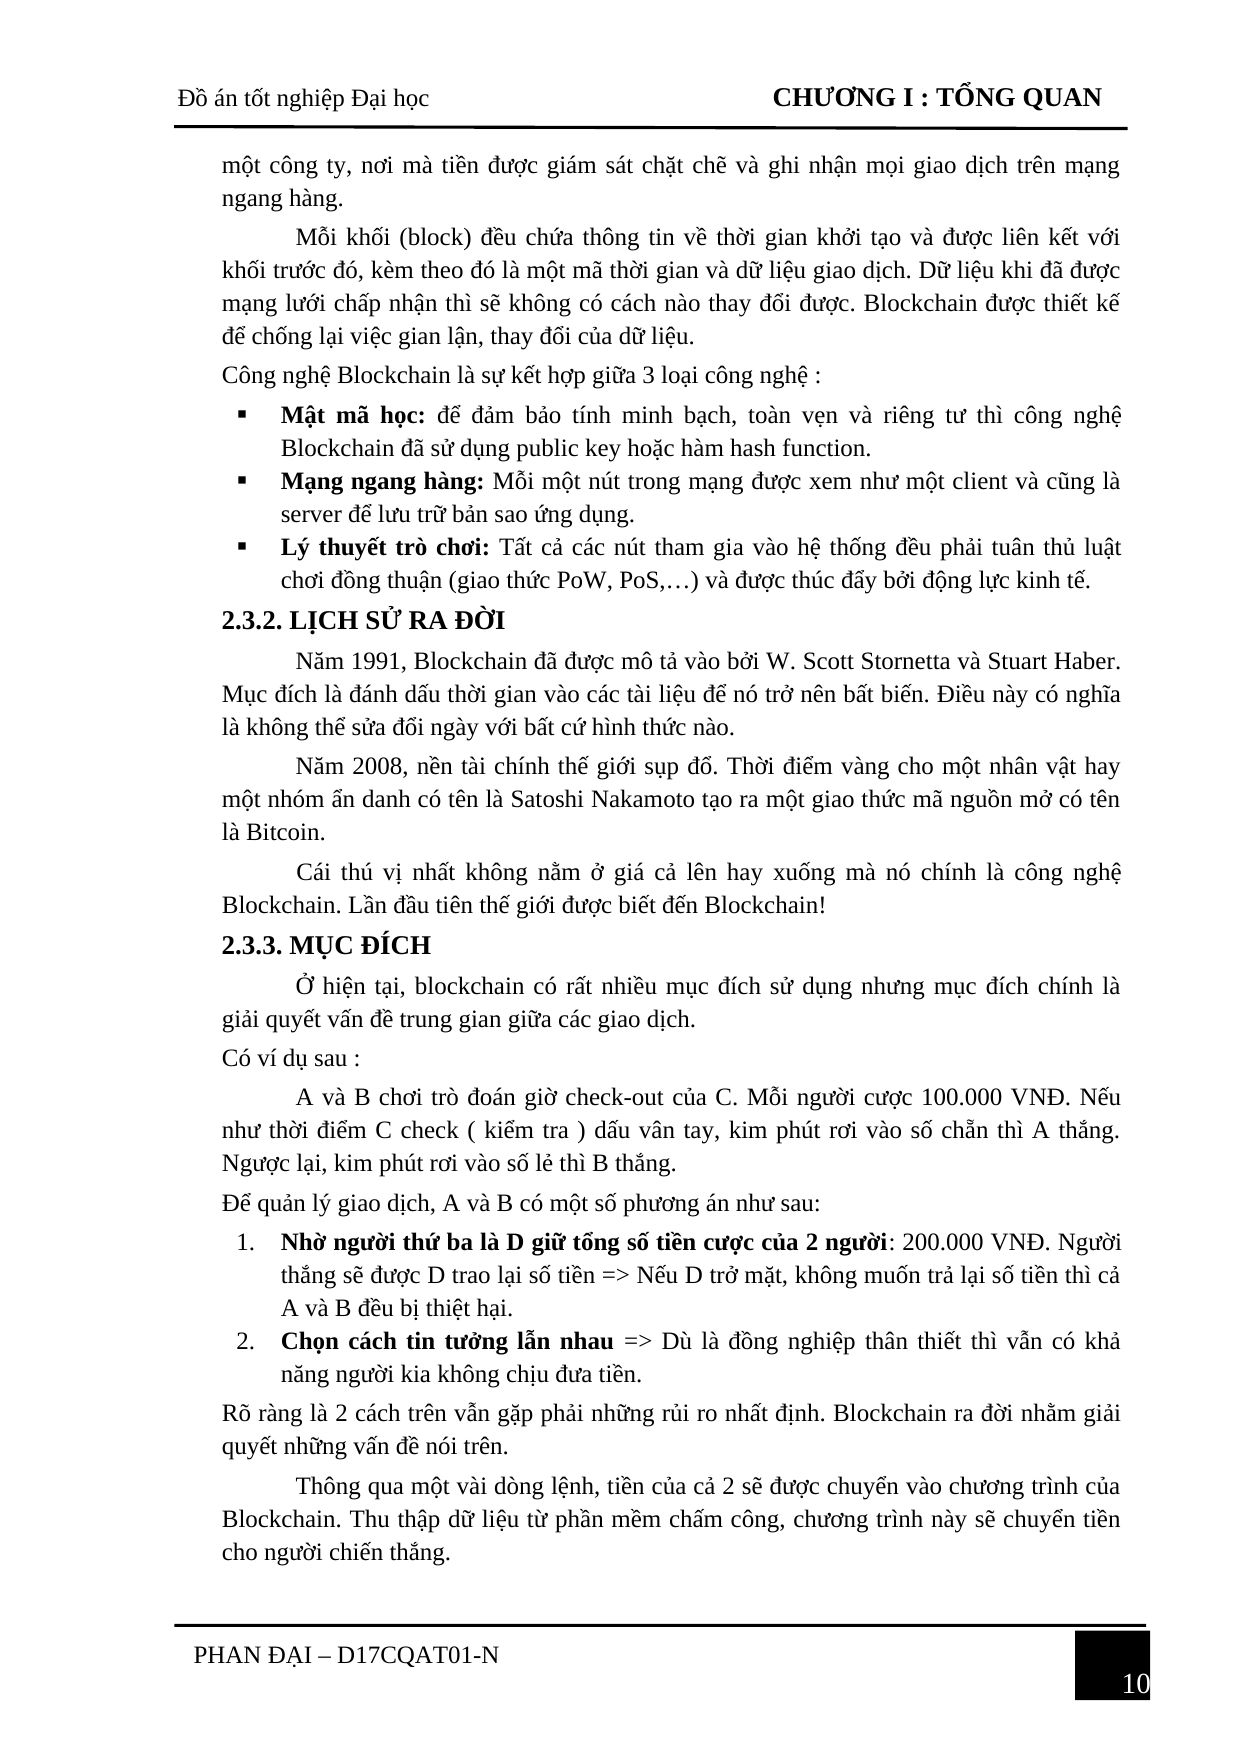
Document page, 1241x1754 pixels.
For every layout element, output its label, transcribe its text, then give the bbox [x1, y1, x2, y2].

list Lý thuyết trò chơi: Tất cả các nút tham gia vào hệ thống đều phải tuân thủ luật chơi đồng thuận (giao thức PoW, PoS,…) và được thúc đẩy bởi động lực kinh tế. [236, 532, 1122, 593]
text A và B chơi trò đoán giờ check-out của C. Mỗi người cược 100.000 VNĐ. Nếu như thời điểm C check ( kiểm tra ) dấu vân tay, kim phút rơi vào số chẵn thì A thắng. Ngược lại, kim phút rơi vào số lẻ thì B thắng. [222, 1082, 1122, 1177]
text Thông qua một vài dòng lệnh, tiền của cả 2 sẽ được chuyển vào chương trình của Blockchain. Thu thập dữ liệu từ phần mềm chấm công, chương trình này sẽ chuyển tiền cho người chiến thắng. [222, 1471, 1122, 1566]
list Nhờ người thứ ba là D giữ tổng số tiền cược của 2 người: 200.000 VNĐ. Người thắng sẽ được D trao lại số tiền => Nếu D trở mặt, không muốn trả lại số tiền thì cả A và B đều bị thiệt hại. [236, 1227, 1122, 1322]
text Năm 1991, Blockchain đã được mô tả vào bởi W. Scott Stornetta và Stuart Haber. Mục đích là đánh dấu thời gian vào các tài liệu để nó trở nên bất biến. Điều này có nghĩa là không thể sửa đổi ngày với bất cứ hình thức nào. [222, 646, 1122, 741]
text Công nghệ Blockchain là sự kết hợp giữa 3 loại công nghệ : [177, 360, 1122, 389]
text Năm 2008, nền tài chính thế giới sụp đổ. Thời điểm vàng cho một nhân vật hay một nhóm ẩn danh có tên là Satoshi Nakamoto tạo ra một giao thức mã nguồn mở có tên là Bitcoin. [222, 751, 1122, 846]
text Ở hiện tại, blockchain có rất nhiều mục đích sử dụng nhưng mục đích chính là giải quyết vấn đề trung gian giữa các giao dịch. [222, 971, 1122, 1033]
text Cái thú vị nhất không nằm ở giá cả lên hay xuống mà nó chính là công nghệ Blockchain. Lần đầu tiên thế giới được biết đến Blockchain! [222, 857, 1122, 918]
text Mỗi khối (block) đều chứa thông tin về thời gian khởi tạo và được liên kết với khối trước đó, kèm theo đó là một mã thời gian và dữ liệu giao dịch. Dữ liệu khi đã được mạng lưới chấp nhận thì sẽ không có cách nào thay đổi được. Blockchain được thiết kế để chống lại việc gian lận, thay đổi của dữ liệu. [222, 222, 1122, 350]
text Có ví dụ sau : [222, 1043, 1122, 1072]
list Chọn cách tin tưởng lẫn nhau => Dù là đồng nghiệp thân thiết thì vẫn có khả năng người kia không chịu đưa tiền. [236, 1326, 1122, 1388]
subtitle 2.3.3. MỤC ĐÍCH [221, 929, 1122, 960]
text Để quản lý giao dịch, A và B có một số phương án như sau: [222, 1188, 1122, 1217]
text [222, 150, 1122, 212]
list Mạng ngang hàng: Mỗi một nút trong mạng được xem như một client và cũng là server để lưu trữ bản sao ứng dụng. [236, 466, 1122, 527]
list Mật mã học: để đảm bảo tính minh bạch, toàn vẹn và riêng tư thì công nghệ Blockchain đã sử dụng public key hoặc hàm hash function. [236, 400, 1122, 461]
subtitle 2.3.2. LỊCH SỬ RA ĐỜI [221, 604, 1122, 635]
text Rõ ràng là 2 cách trên vẫn gặp phải những rủi ro nhất định. Blockchain ra đời nhằm giải quyết những vấn đề nói trên. [222, 1398, 1122, 1460]
